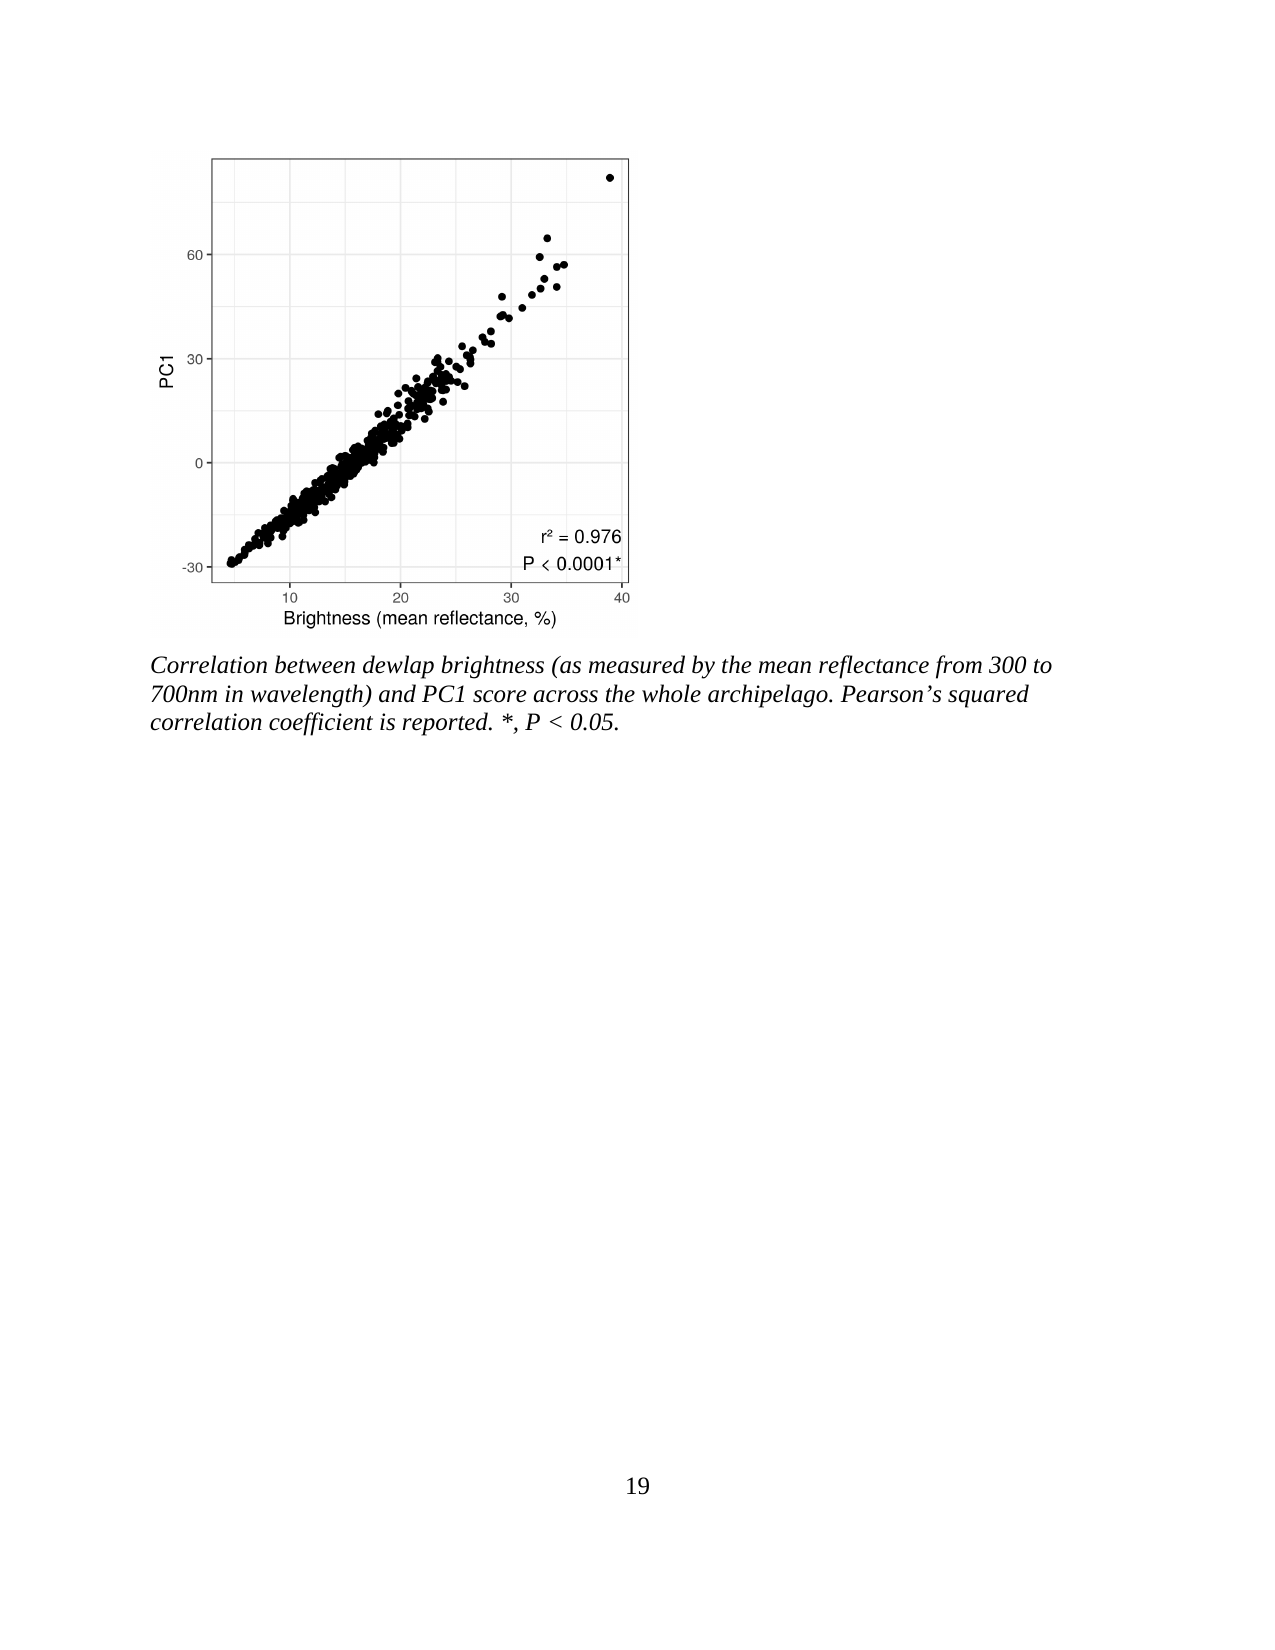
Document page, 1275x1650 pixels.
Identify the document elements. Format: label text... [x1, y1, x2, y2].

text Correlation between dewlap brightness (as measured by the mean reflectance from 300 to 700nm in wavelength) and PC1 score across the whole archipelago. Pearson’s squared correlation coefficient is reported. *, P < 0.05. [150, 650, 1125, 736]
picture [150, 150, 638, 638]
